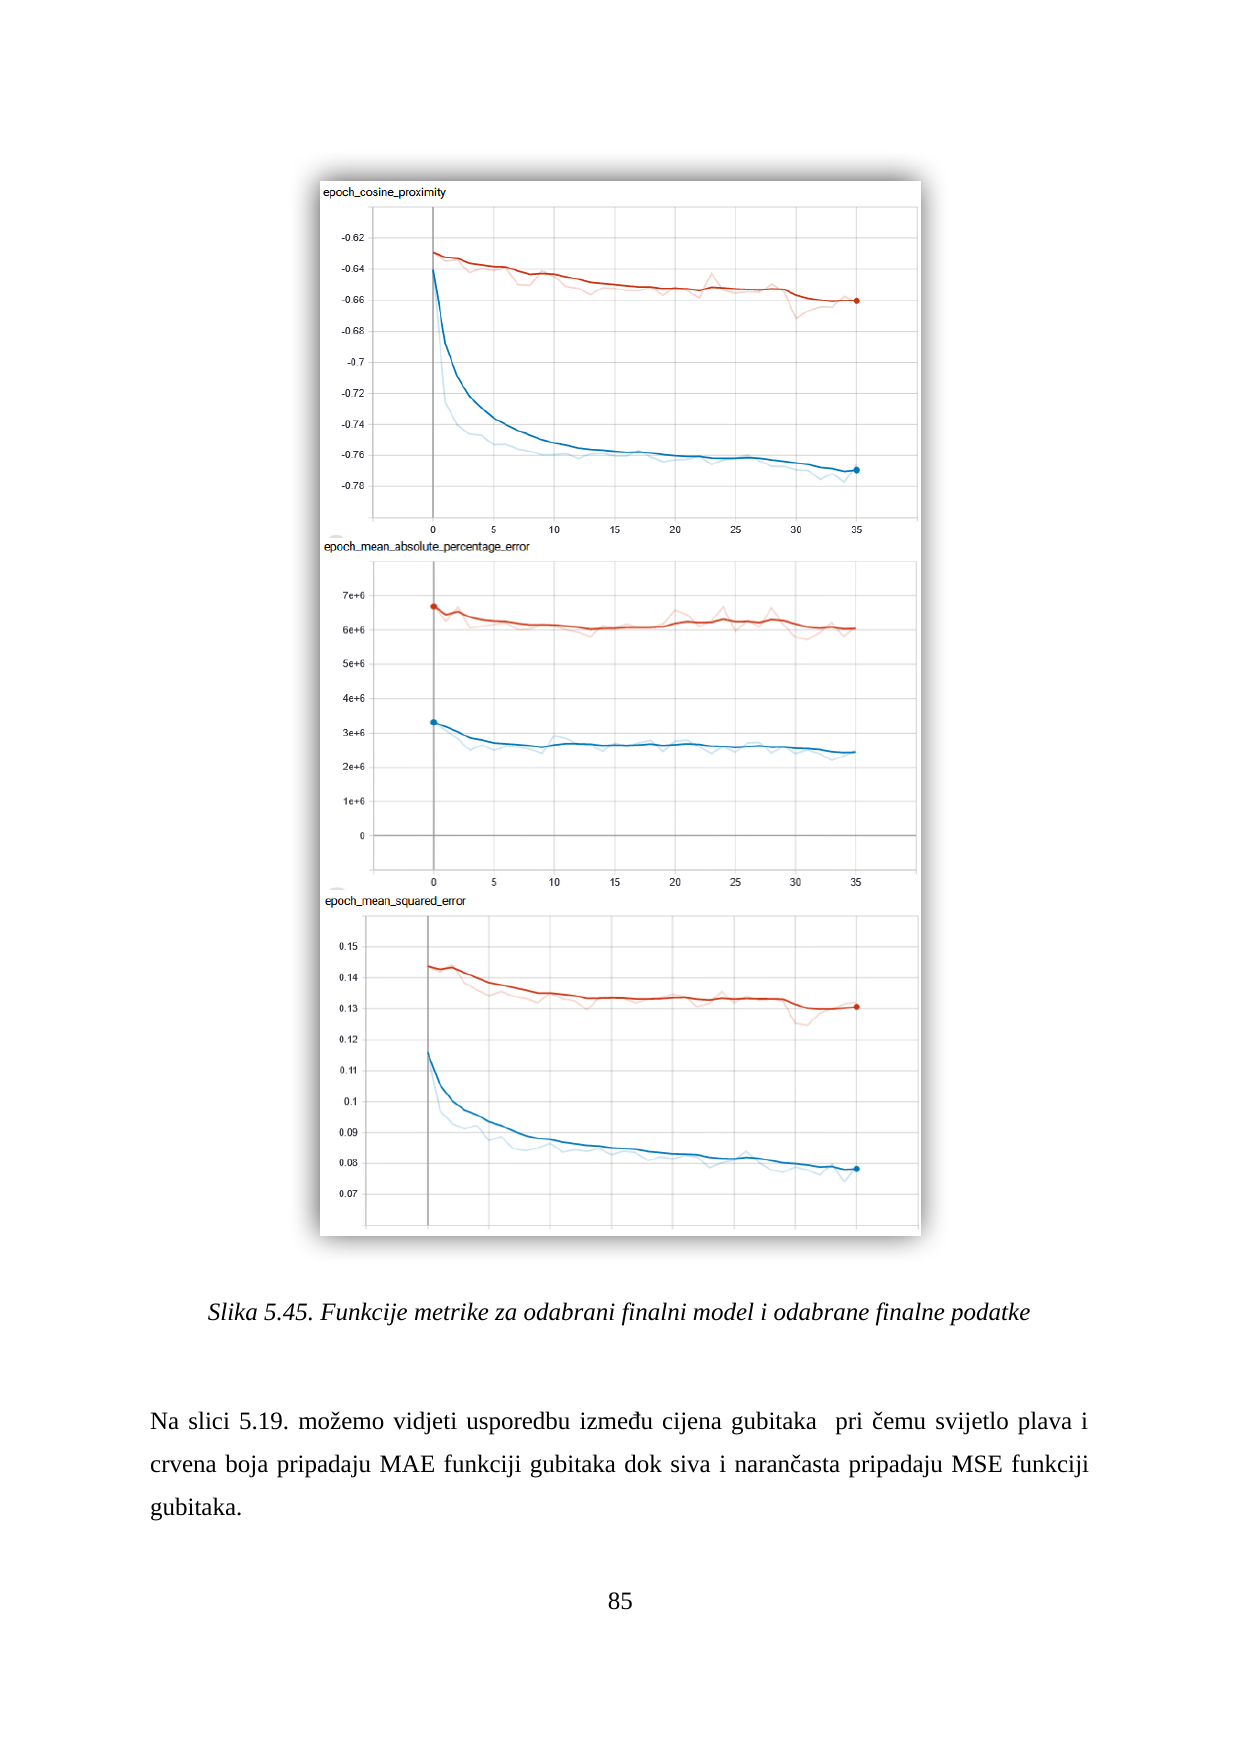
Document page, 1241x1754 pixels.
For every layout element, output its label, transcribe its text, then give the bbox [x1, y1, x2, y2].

text Na slici 5.19. možemo vidjeti usporedbu između cijena gubitaka pri čemu svijetlo plava i crvena boja pripadaju MAE funkciji gubitaka dok siva i narančasta pripadaju MSE funkciji gubitaka. [150, 1406, 1090, 1521]
picture [320, 181, 921, 1236]
